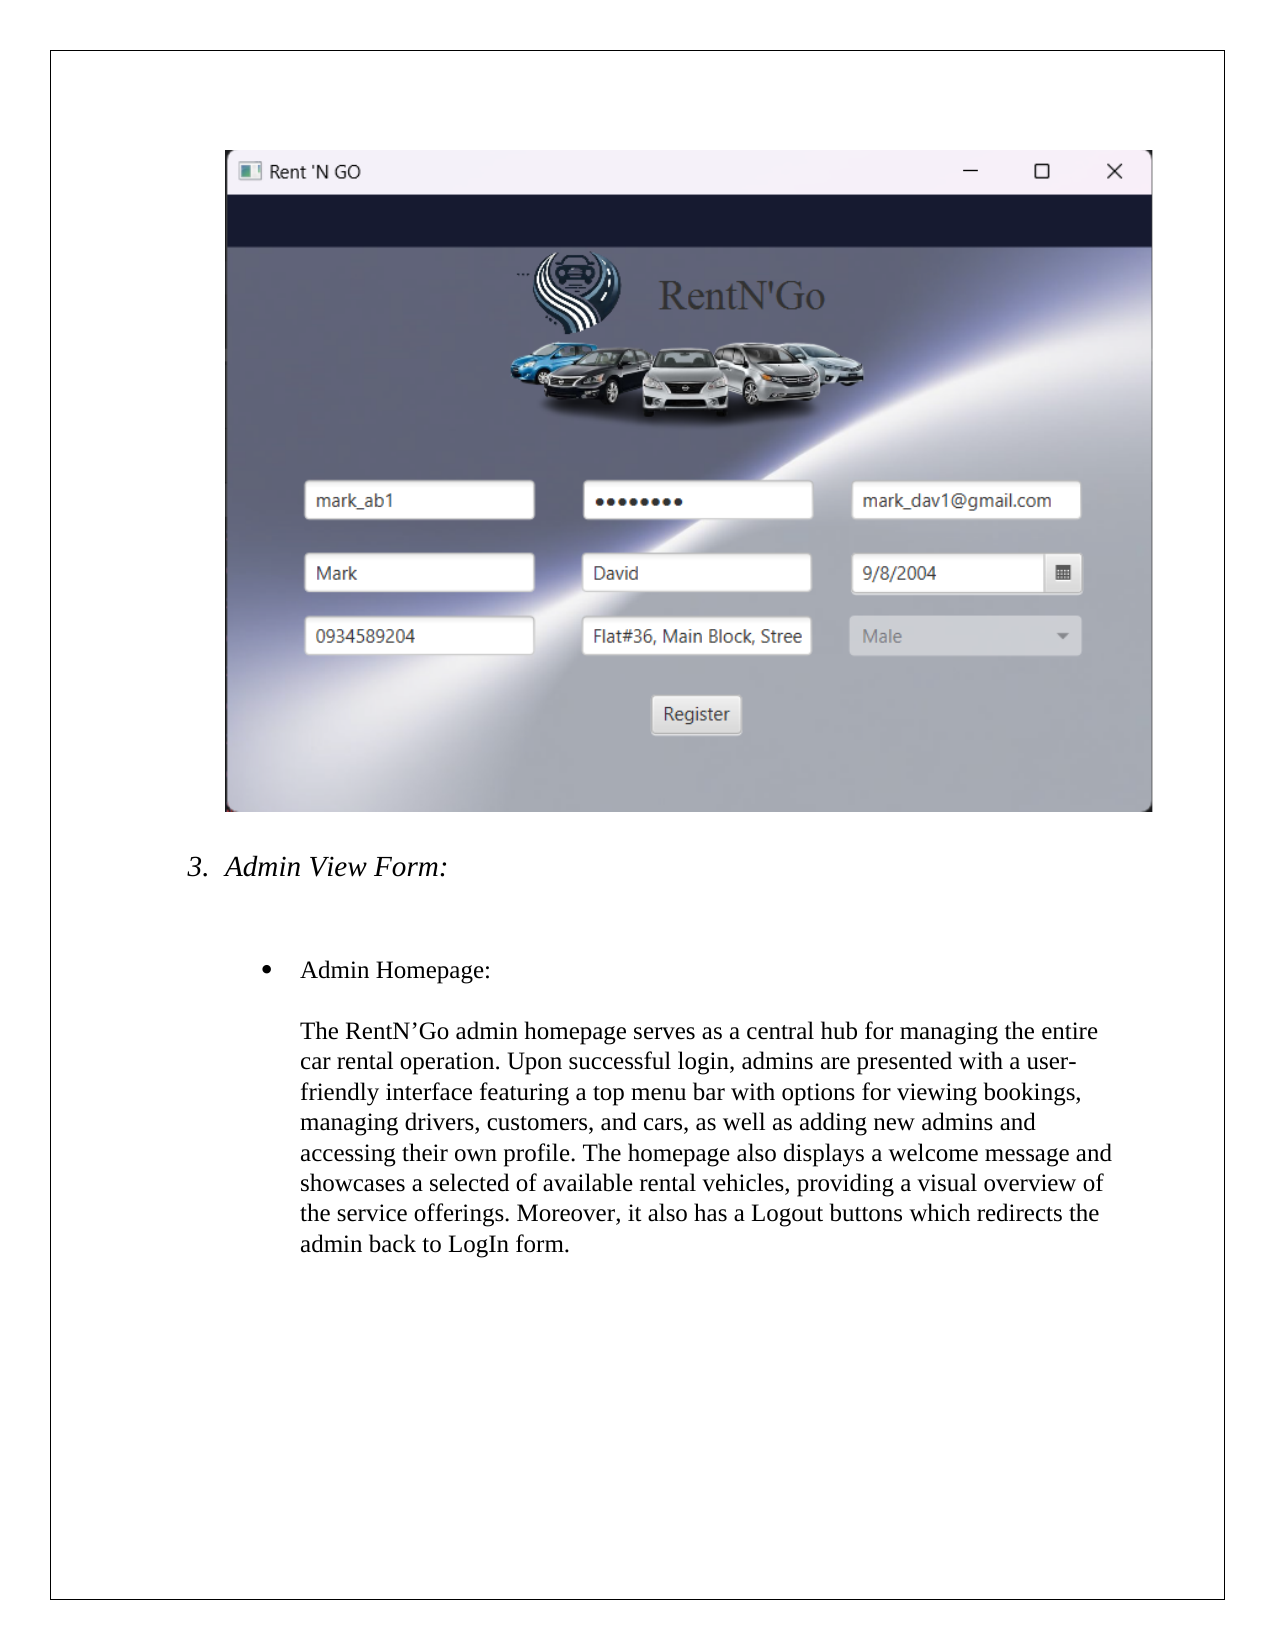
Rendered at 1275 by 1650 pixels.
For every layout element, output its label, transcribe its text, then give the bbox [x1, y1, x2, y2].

picture [225, 150, 1153, 812]
list Admin Homepage: [262, 955, 1125, 984]
list The RentN’Go admin homepage serves as a central hub for managing the entire car rental operation. Upon successful login, admins are presented with a user-friendly interface featuring a top menu bar with options for viewing bookings, managing drivers, customers, and cars, as well as adding new admins and accessing their own profile. The homepage also displays a welcome message and showcases a selected of available rental vehicles, providing a visual overview of the service offerings. Moreover, it also has a Logout buttons which redirects the admin back to LogIn form. [300, 1016, 1125, 1258]
list Admin View Form: [187, 849, 1125, 882]
